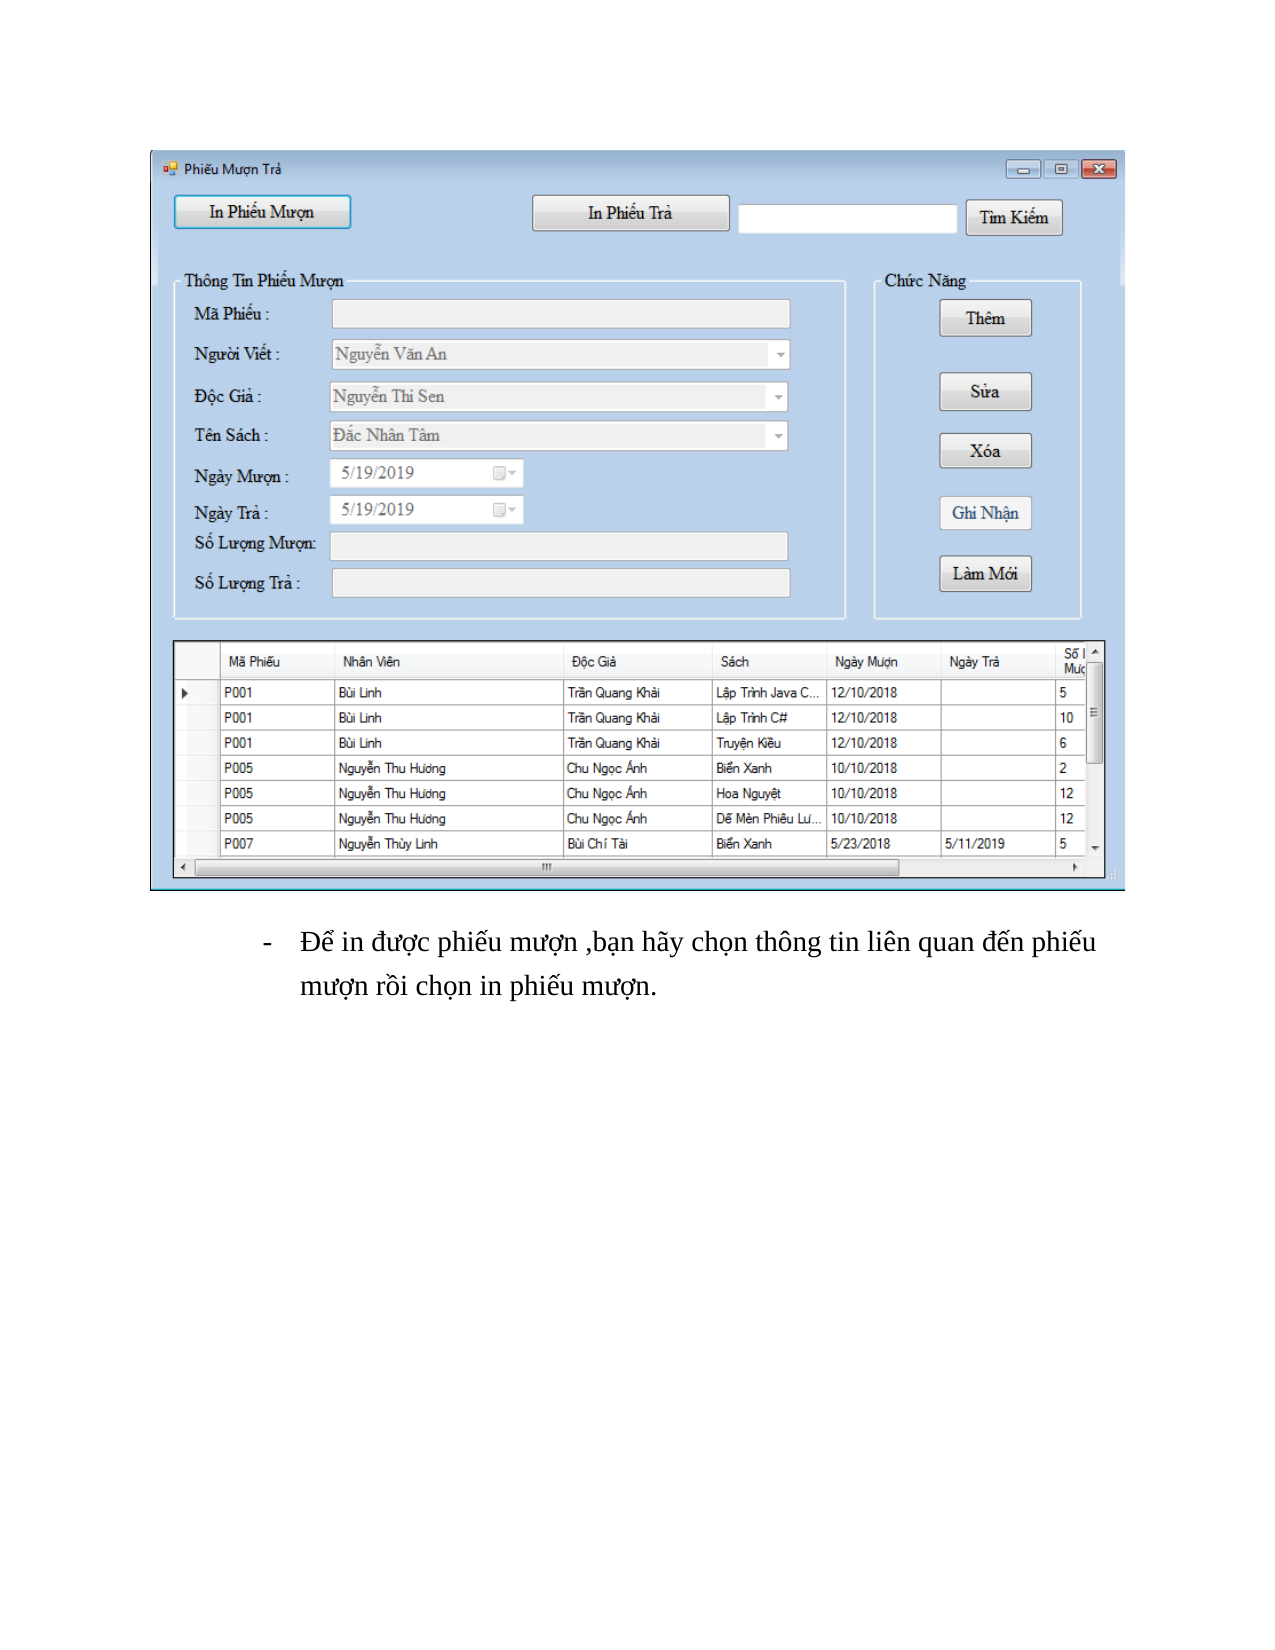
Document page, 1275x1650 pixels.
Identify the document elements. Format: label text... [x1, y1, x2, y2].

picture [150, 150, 1125, 891]
list Để in được phiếu mượn ,bạn hãy chọn thông tin liên quan đến phiếu mượn rồi chọn in phiếu mượn. [262, 924, 1125, 1001]
